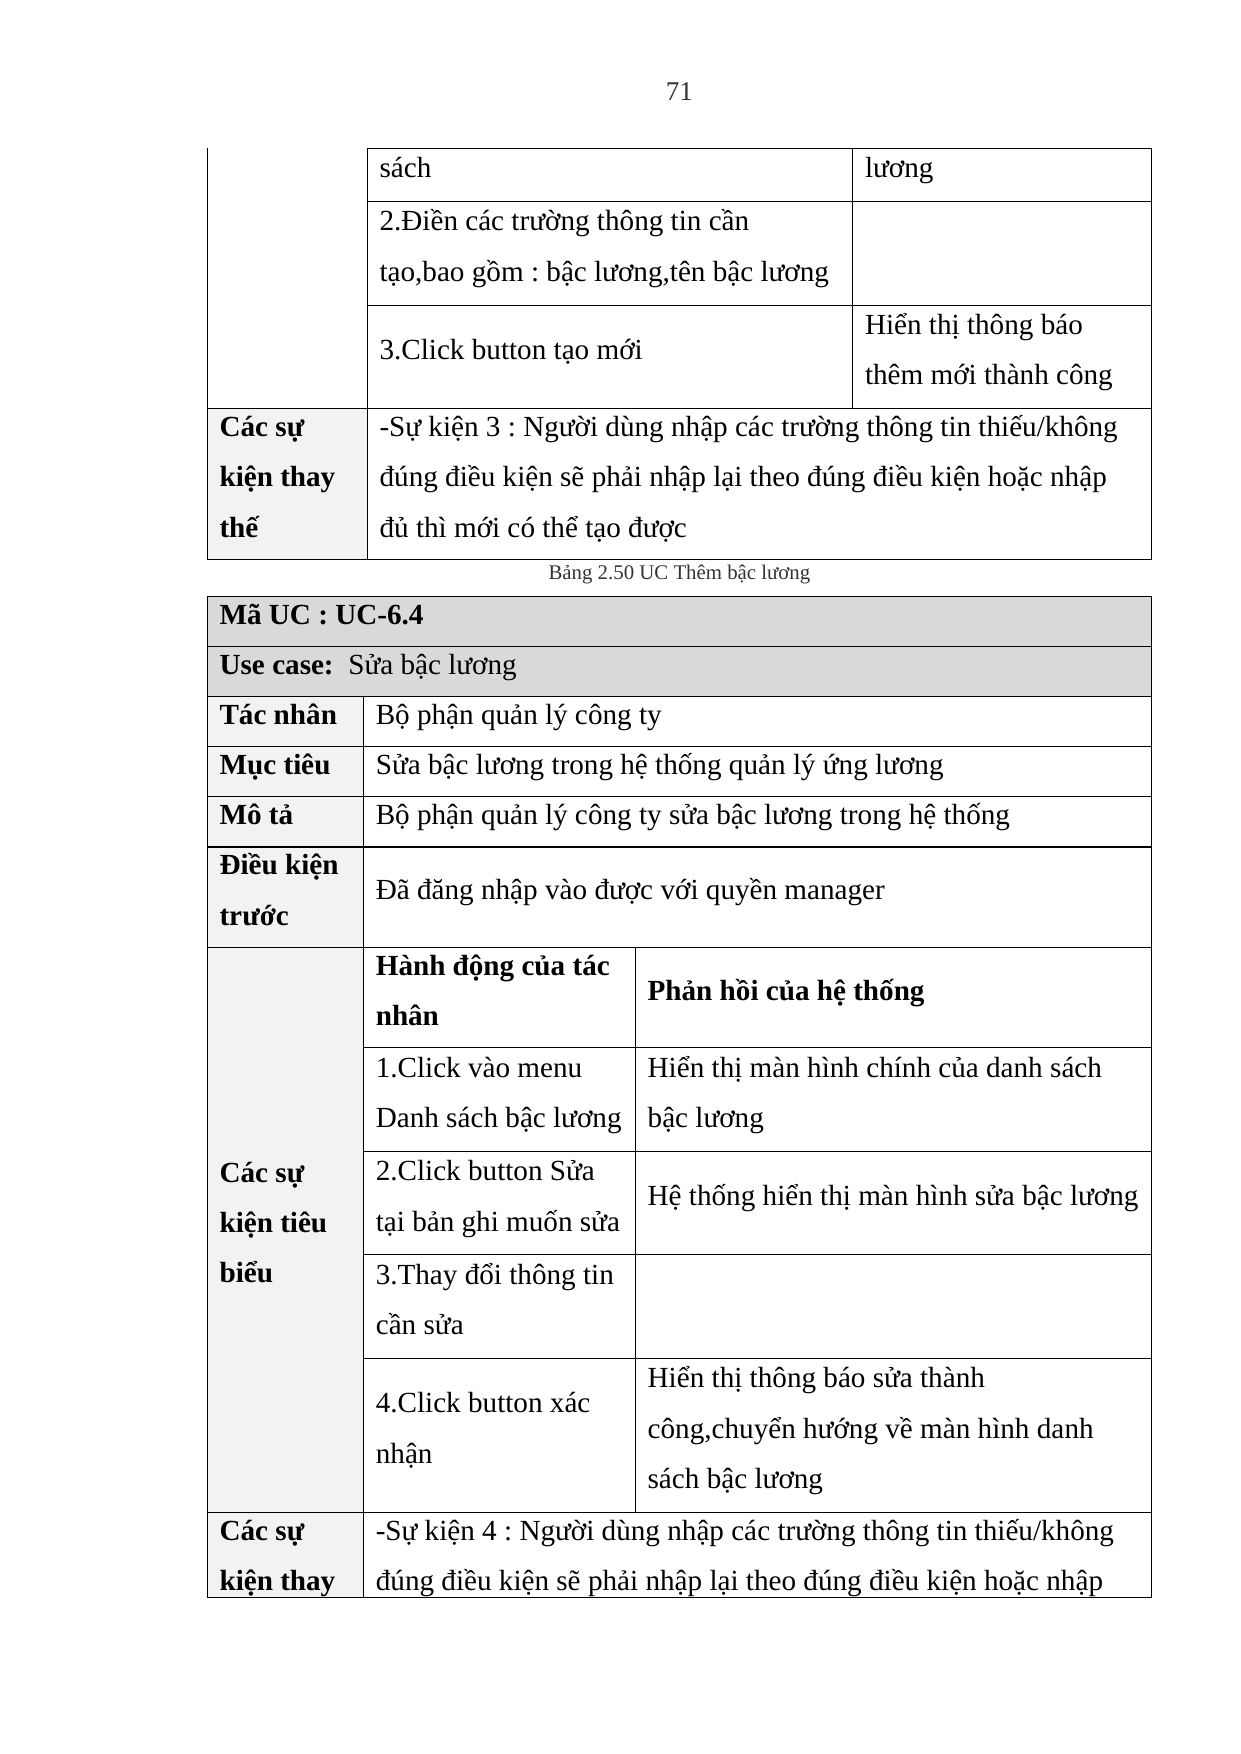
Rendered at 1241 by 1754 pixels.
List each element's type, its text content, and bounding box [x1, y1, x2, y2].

table_cell [636, 1255, 1151, 1358]
table_cell 1.Click vào menu Danh sách bậc lương [364, 1048, 635, 1151]
table_cell Hệ thống hiển thị màn hình sửa bậc lương [636, 1152, 1151, 1254]
table_cell Hiển thị thông báo thêm mới thành công [853, 306, 1151, 408]
table_cell Tác nhân [208, 697, 363, 746]
table_cell Phản hồi của hệ thống [636, 948, 1151, 1047]
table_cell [208, 1513, 363, 1597]
table_cell Use case: Sửa bậc lương [208, 647, 1151, 696]
table_cell 2.Điền các trường thông tin cần tạo,bao gồm : bậc lương,tên bậc lương [368, 202, 852, 304]
table_cell 3.Click button tạo mới [368, 306, 852, 408]
table_cell Bộ phận quản lý công ty [364, 697, 1151, 746]
table_cell Các sự kiện tiêu biểu [208, 948, 363, 1512]
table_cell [368, 149, 852, 201]
text Bảng 2.50 UC Thêm bậc lương [207, 560, 1152, 584]
table_cell Sửa bậc lương trong hệ thống quản lý ứng lương [364, 747, 1151, 796]
table_cell Hiển thị màn hình chính của danh sách bậc lương [636, 1048, 1151, 1151]
table_cell 2.Click button Sửa tại bản ghi muốn sửa [364, 1152, 635, 1254]
table_cell 4.Click button xác nhận [364, 1359, 635, 1512]
table_cell Đã đăng nhập vào được với quyền manager [364, 848, 1151, 947]
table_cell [853, 149, 1151, 201]
table_header Mã UC : UC-6.4 [208, 597, 1151, 646]
table_cell Hiển thị thông báo sửa thành công,chuyển hướng về màn hình danh sách bậc lương [636, 1359, 1151, 1512]
table_cell Các sự kiện thay thế [208, 409, 367, 559]
table_cell -Sự kiện 3 : Người dùng nhập các trường thông tin thiếu/không đúng điều kiện sẽ phải nhập lại theo đúng điều kiện hoặc nhập đủ thì mới có thể tạo được [368, 409, 1151, 559]
table_cell Điều kiện trước [208, 848, 363, 947]
table_cell [853, 202, 1151, 304]
table_cell 3.Thay đổi thông tin cần sửa [364, 1255, 635, 1358]
table_cell Mục tiêu [208, 747, 363, 796]
table_cell Hành động của tác nhân [364, 948, 635, 1047]
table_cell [364, 1513, 1151, 1597]
table_cell Bộ phận quản lý công ty sửa bậc lương trong hệ thống [364, 797, 1151, 846]
table_cell Mô tả [208, 797, 363, 846]
